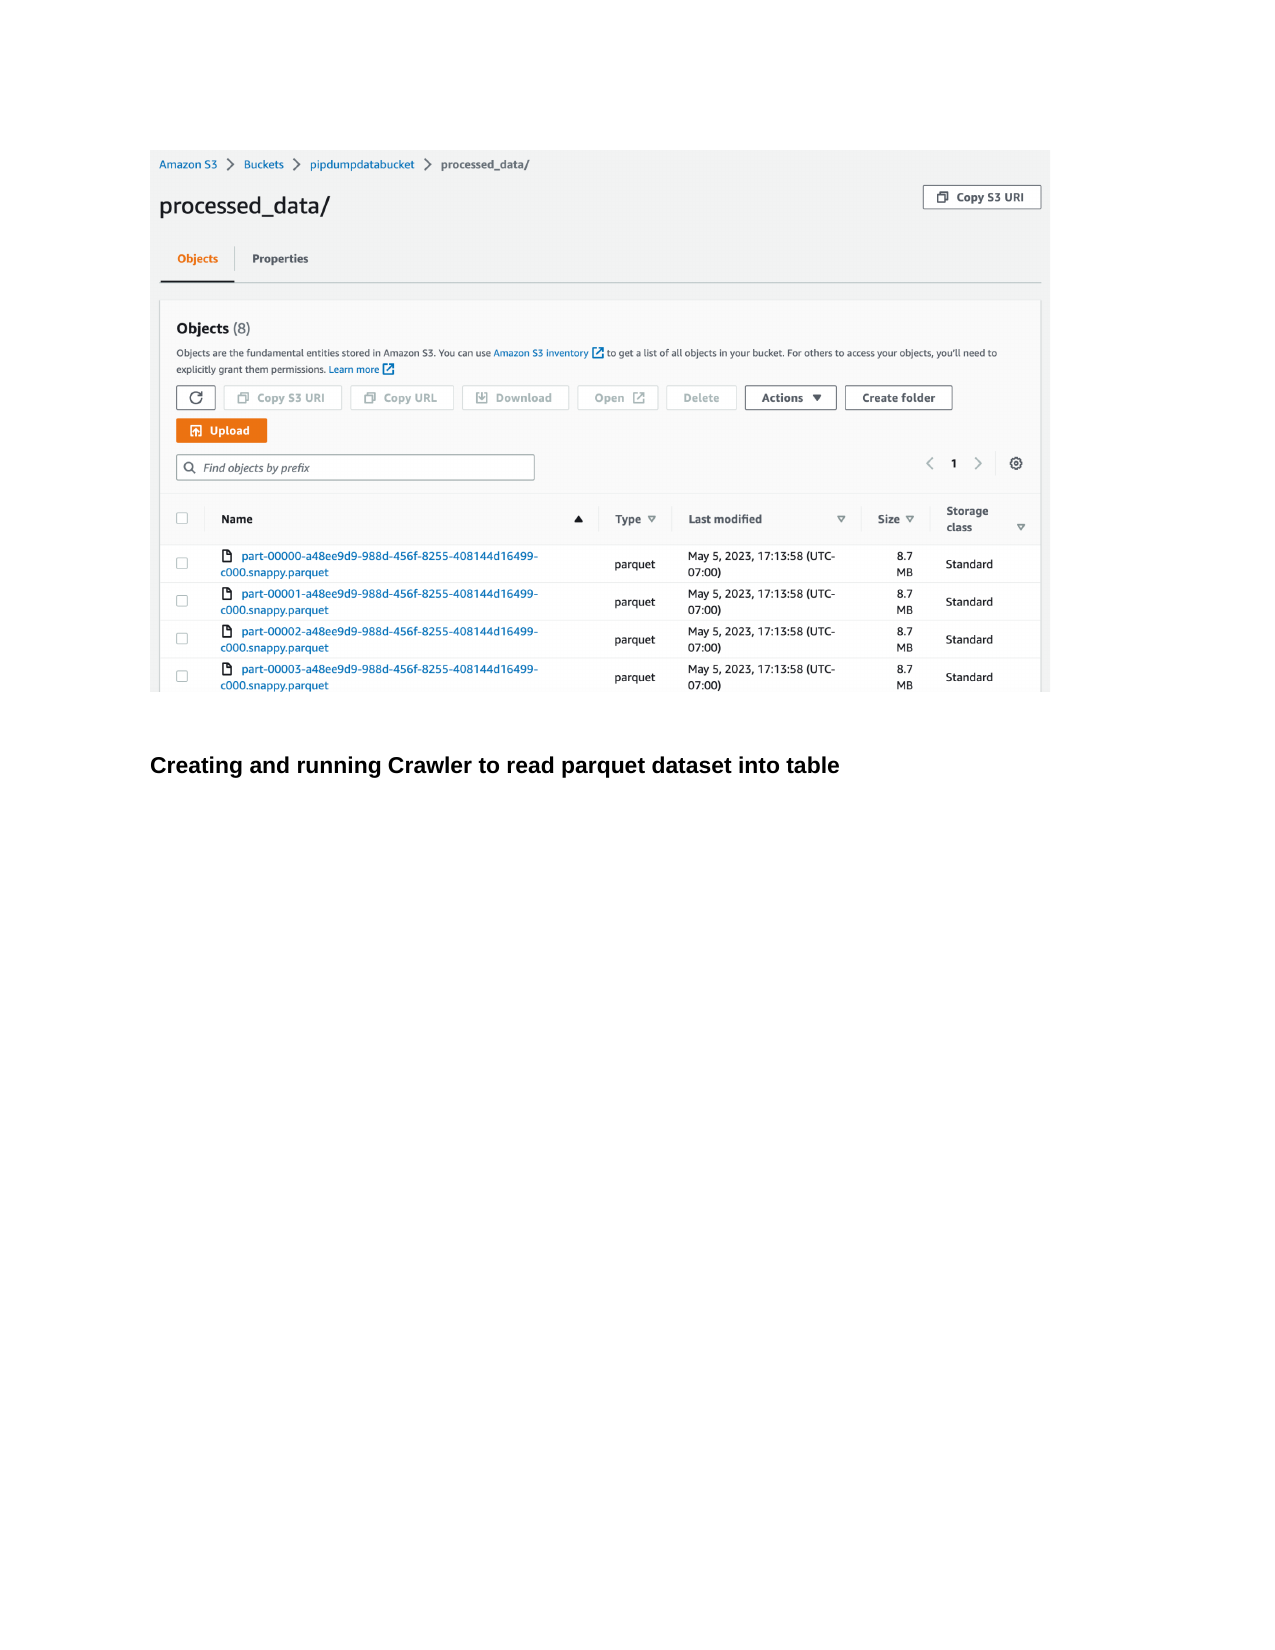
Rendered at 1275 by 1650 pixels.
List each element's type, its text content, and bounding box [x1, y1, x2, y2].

text Creating and running Crawler to read parquet dataset into table [150, 752, 1125, 778]
picture [150, 150, 1050, 692]
